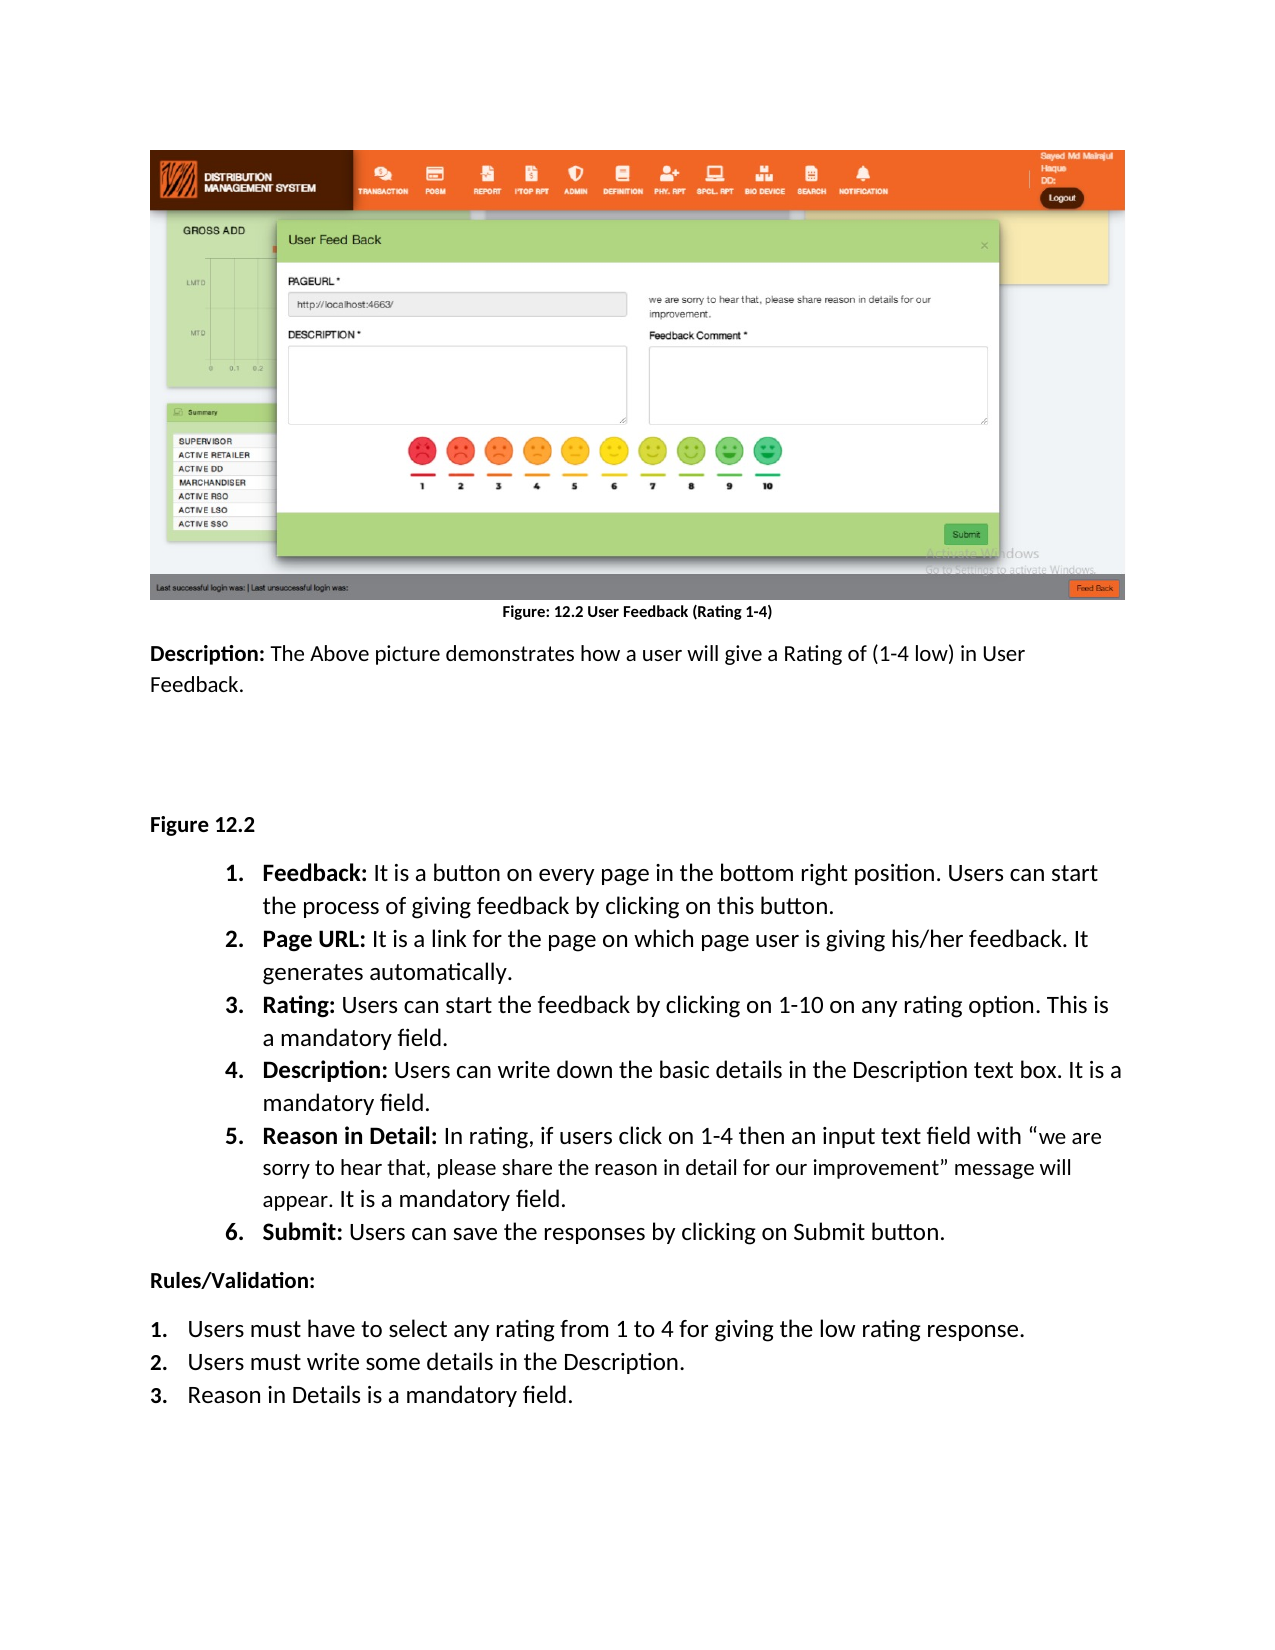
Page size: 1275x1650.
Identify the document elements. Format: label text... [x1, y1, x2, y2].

text Description: The Above picture demonstrates how a user will give a Rating of (1-4 low) in User Feedback. [150, 639, 1125, 698]
list Submit: Users can save the responses by clicking on Submit button. [225, 1217, 1125, 1247]
list Users must write some details in the Description. [150, 1346, 1125, 1376]
picture [150, 150, 1125, 600]
list Reason in Detail: In rating, if users click on 1-4 then an input text field with “we are sorry to hear that, please share the reason in detail for our improvement” message will appear. It is a mandatory field. [225, 1121, 1125, 1214]
text Rules/Validation: [150, 1266, 1125, 1294]
list Reason in Details is a mandatory field. [150, 1379, 1125, 1409]
list Users must have to select any rating from 1 to 4 for giving the low rating response. [150, 1313, 1125, 1343]
text Figure: 12.2 User Feedback (Rating 1-4) [150, 600, 1125, 621]
list Rating: Users can start the feedback by clicking on 1-10 on any rating option. This is a mandatory field. [225, 989, 1125, 1052]
list Page URL: It is a link for the page on which page user is giving his/her feedback. It generates automatically. [225, 923, 1125, 986]
list Description: Users can write down the basic details in the Description text box. It is a mandatory field. [225, 1055, 1125, 1118]
list Feedback: It is a button on every page in the bottom right position. Users can start the process of giving feedback by clicking on this button. [225, 857, 1125, 921]
text Figure 12.2 [150, 810, 1125, 838]
